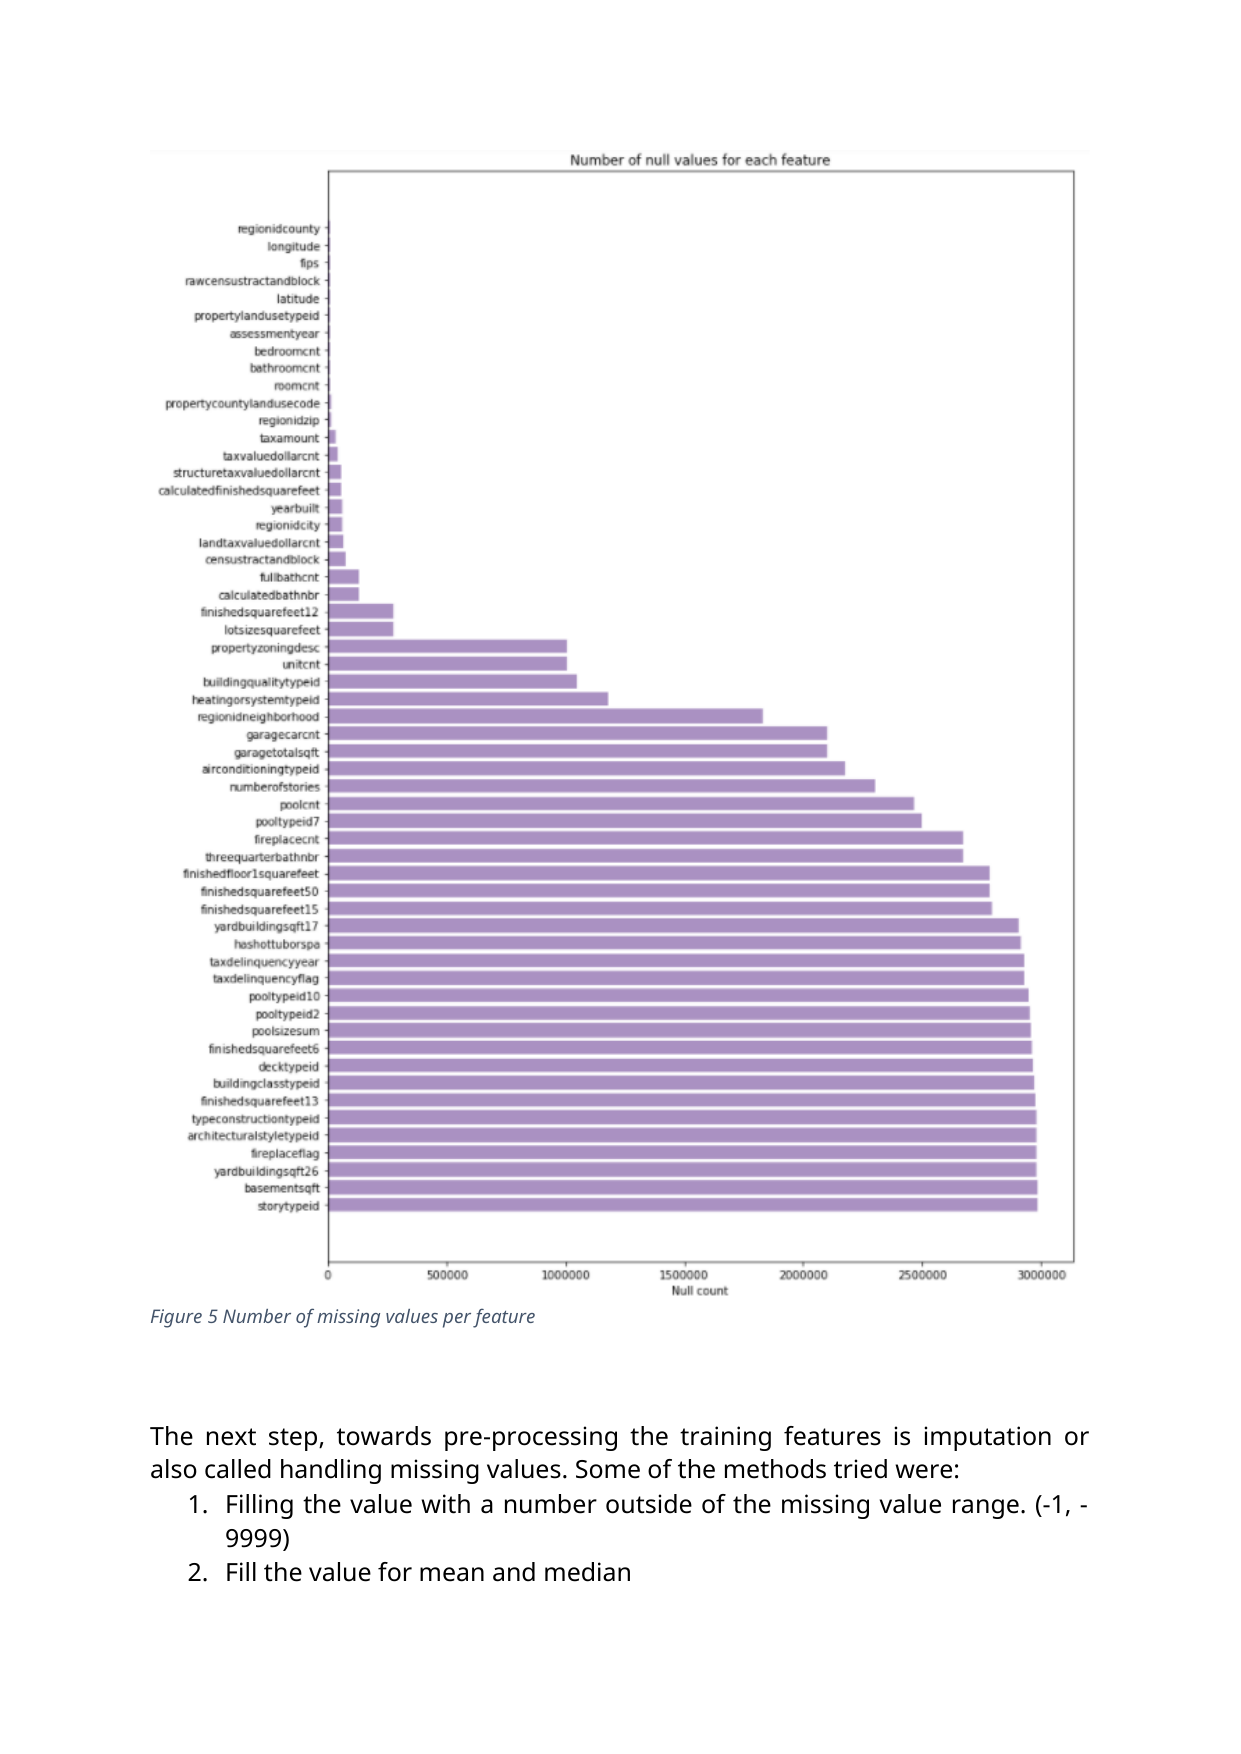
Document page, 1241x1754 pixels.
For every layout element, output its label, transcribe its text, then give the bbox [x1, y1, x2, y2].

text The next step, towards pre-processing the training features is imputation or also called handling missing values. Some of the methods tried were: [150, 1418, 1090, 1486]
list Filling the value with a number outside of the missing value range. (-1, -9999) [187, 1486, 1090, 1554]
picture [150, 150, 1090, 1304]
list Fill the value for mean and median [187, 1554, 1090, 1588]
text Figure 5 Number of missing values per feature [150, 1304, 1090, 1329]
